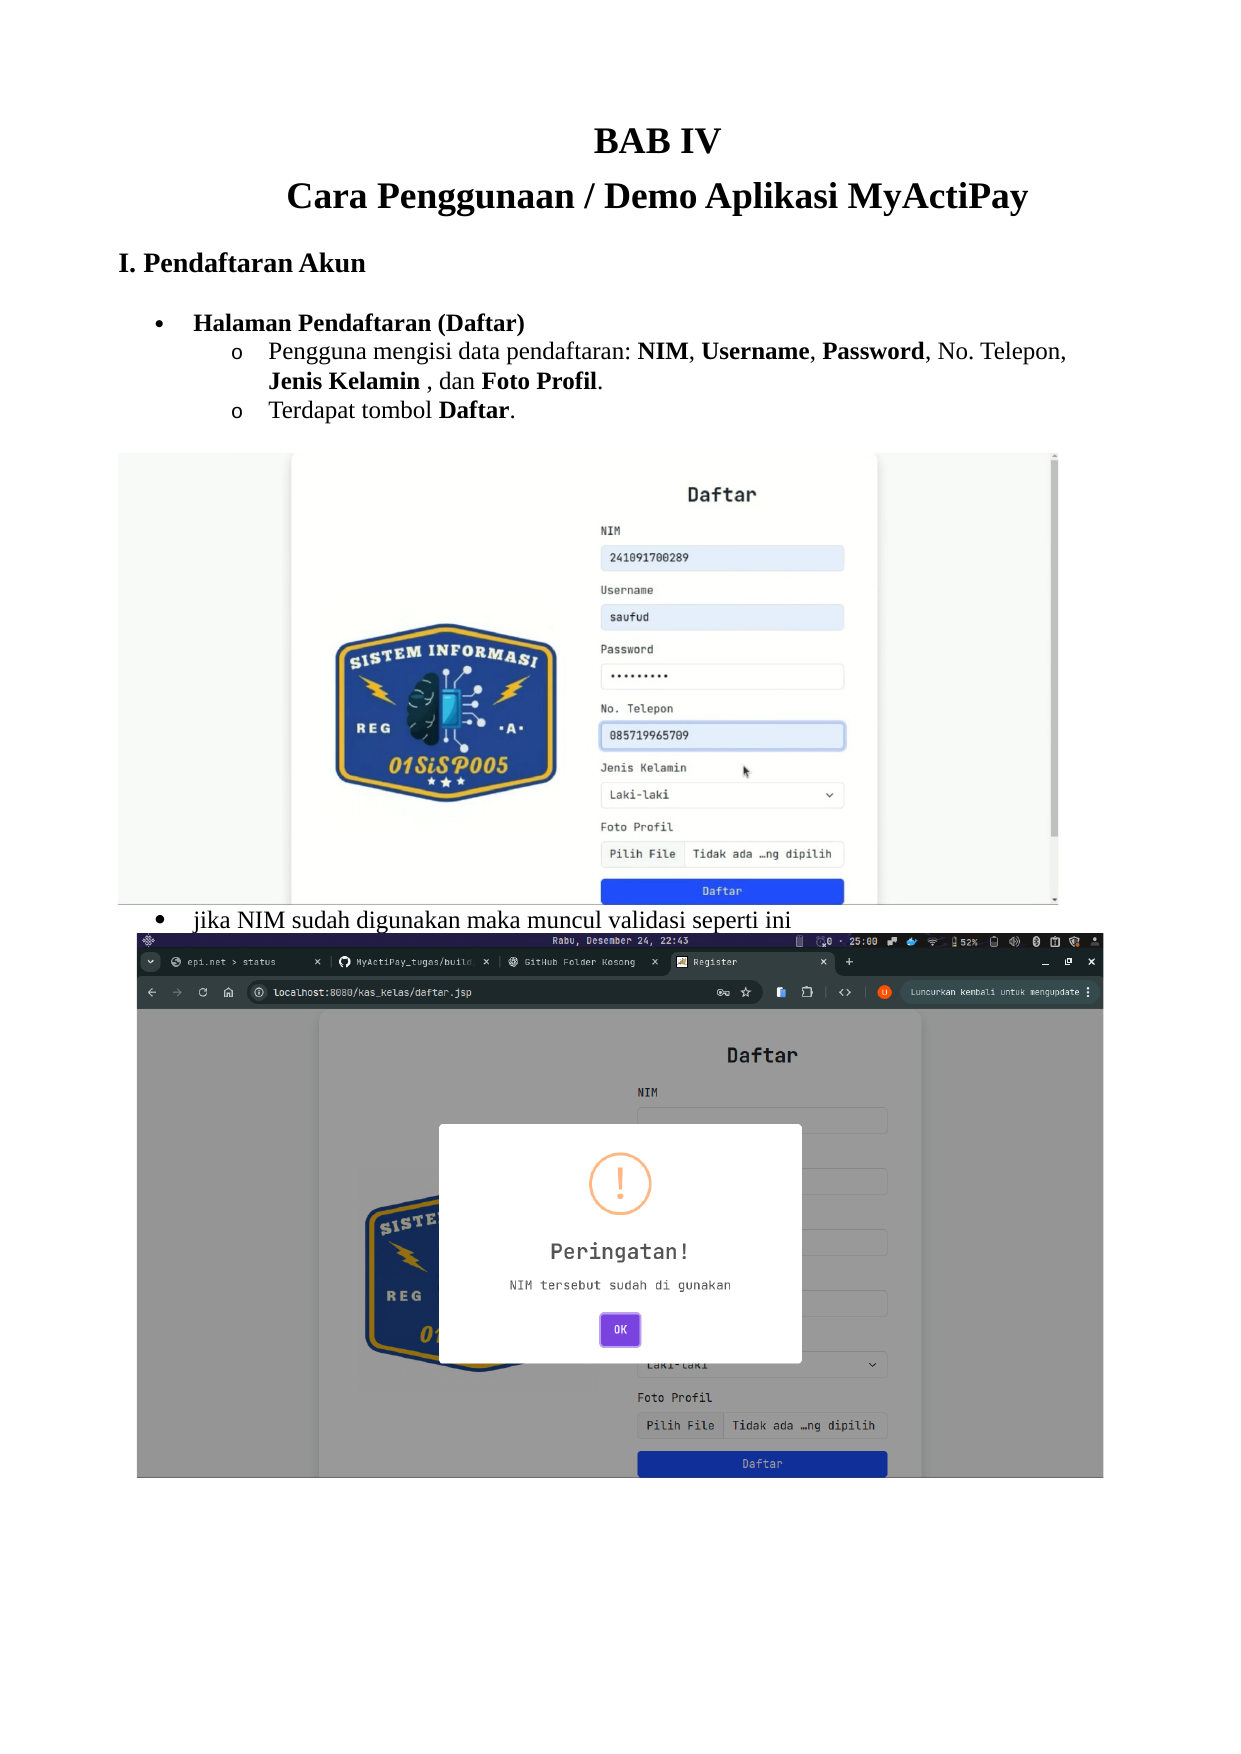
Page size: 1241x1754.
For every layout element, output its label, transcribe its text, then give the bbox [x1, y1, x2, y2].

picture [118, 453, 1059, 905]
list Halaman Pendaftaran (Daftar) [156, 308, 1122, 336]
subtitle BAB IV [193, 118, 1122, 161]
list Pengguna mengisi data pendaftaran: NIM, Username, Password, No. Telepon, Jenis Kelamin , dan Foto Profil. [231, 336, 1122, 395]
picture [136, 933, 1104, 1478]
list Terdapat tombol Daftar. [231, 395, 1122, 424]
list I. Pendaftaran Akun [118, 246, 1122, 278]
subtitle Cara Penggunaan / Demo Aplikasi MyActiPay [193, 174, 1122, 217]
list jika NIM sudah digunakan maka muncul validasi seperti ini [156, 905, 1122, 934]
